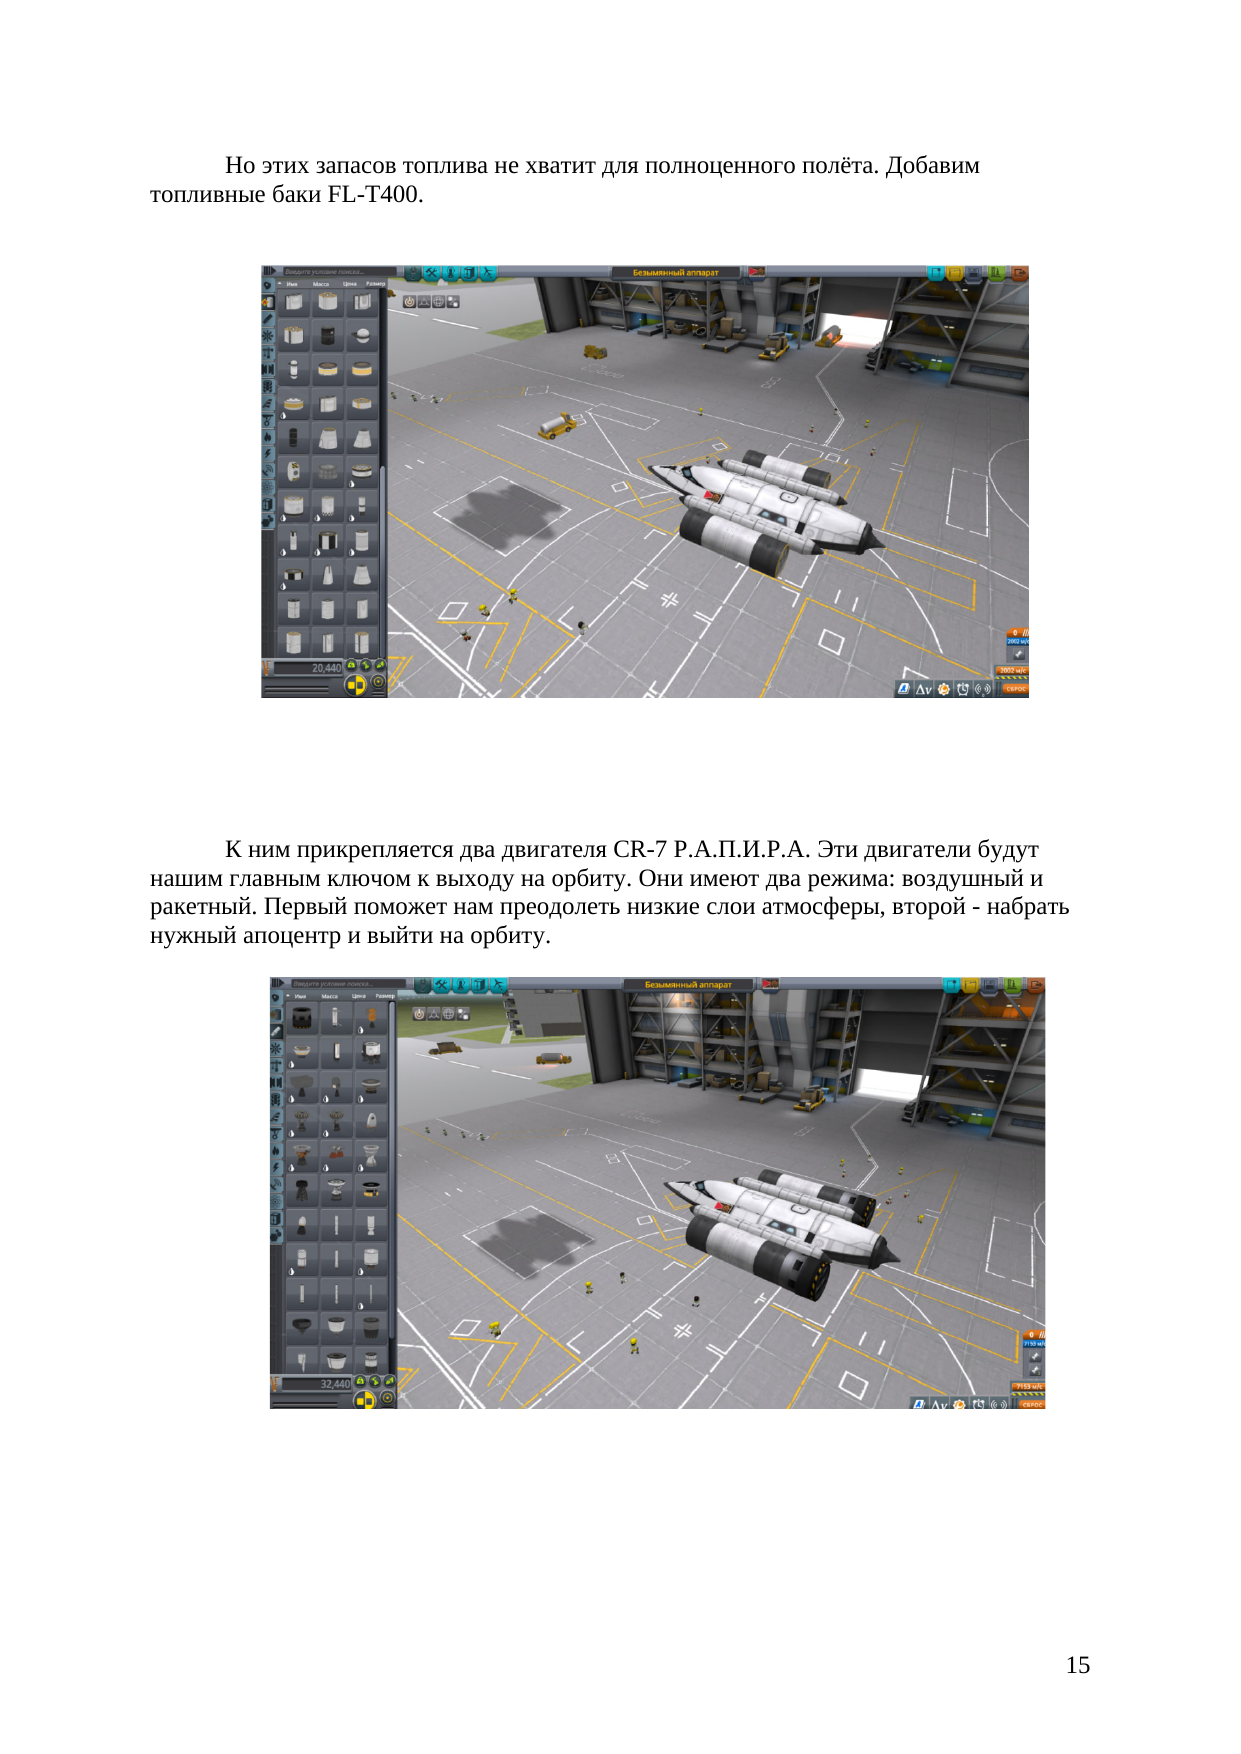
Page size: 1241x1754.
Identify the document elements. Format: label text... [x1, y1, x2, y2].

picture [261, 265, 1029, 698]
text Но этих запасов топлива не хватит для полноценного полёта. Добавим топливные баки FL-T400. [150, 150, 1090, 207]
picture [269, 977, 1046, 1409]
text К ним прикрепляется два двигателя CR-7 Р.А.П.И.Р.А. Эти двигатели будут нашим главным ключом к выходу на орбиту. Они имеют два режима: воздушный и ракетный. Первый поможет нам преодолеть низкие слои атмосферы, второй - набрать нужный апоцентр и выйти на орбиту. [150, 834, 1090, 949]
